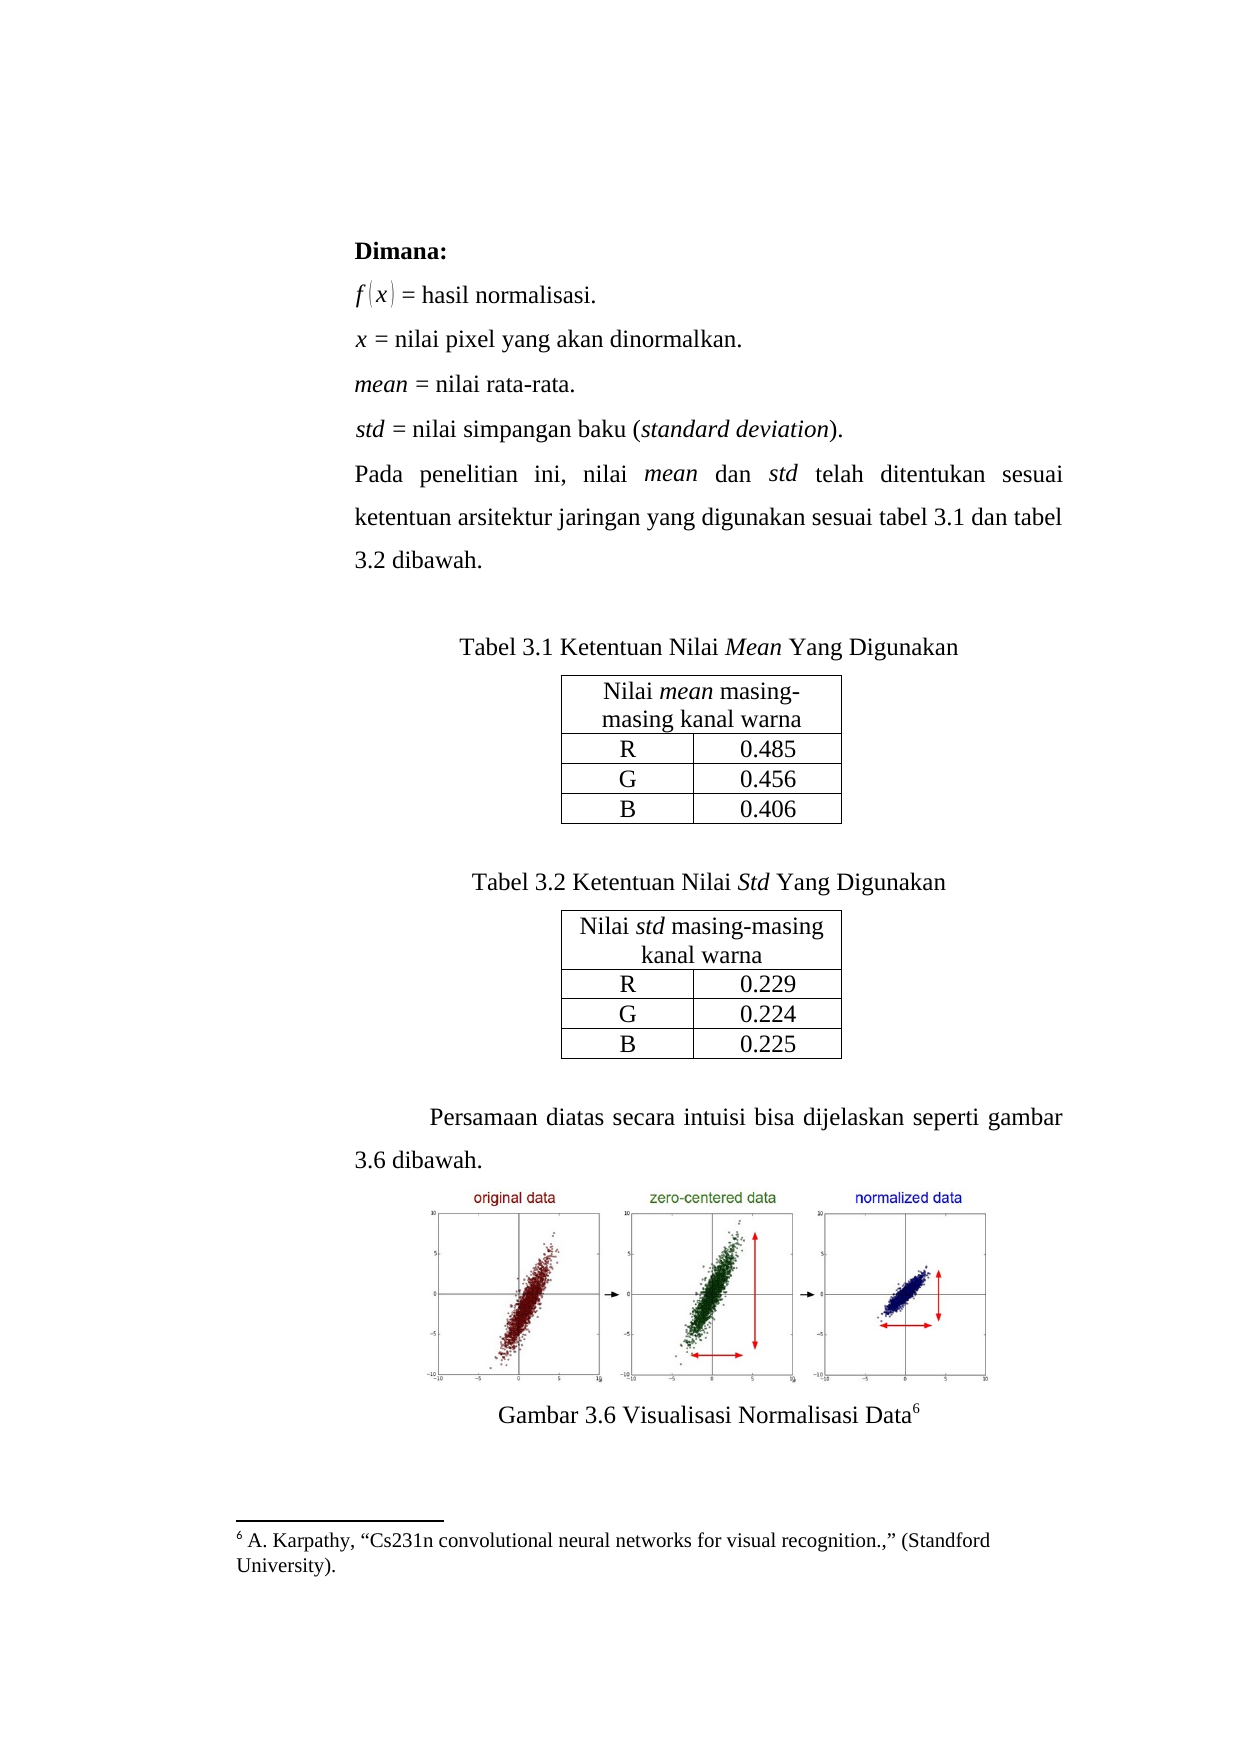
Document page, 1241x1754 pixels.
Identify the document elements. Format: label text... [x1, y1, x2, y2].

table_cell 0.406 [694, 794, 841, 823]
table_cell 0.225 [694, 1029, 841, 1058]
list Dimana: [354, 236, 1063, 265]
list Persamaan diatas secara intuisi bisa dijelaskan seperti gambar 3.6 dibawah. [354, 1102, 1063, 1174]
list Tabel 3.2 Ketentuan Nilai Std Yang Digunakan [354, 867, 1063, 896]
table_cell G [562, 999, 693, 1028]
table_cell 0.456 [694, 764, 841, 793]
list = hasil normalisasi. [354, 279, 1063, 310]
table_cell 0.229 [694, 970, 841, 998]
list = nilai simpangan baku (standard deviation). [354, 414, 1063, 445]
table_cell B [562, 1029, 693, 1058]
table_cell R [562, 970, 693, 998]
table_cell 0.224 [694, 999, 841, 1028]
picture [423, 1188, 994, 1385]
list = nilai rata-rata. [354, 369, 1063, 400]
table_cell 0.485 [694, 734, 841, 763]
list = nilai pixel yang akan dinormalkan. [354, 324, 1063, 355]
list Tabel 3.1 Ketentuan Nilai Mean Yang Digunakan [354, 632, 1063, 660]
table_cell R [562, 734, 693, 763]
table_cell G [562, 764, 693, 793]
table_header Nilai std masing-masing kanal warna [562, 911, 841, 968]
table_header Nilai mean masing-masing kanal warna [562, 676, 841, 733]
table_cell B [562, 794, 693, 823]
list Pada penelitian ini, nilai dan telah ditentukan sesuai ketentuan arsitektur jaringan yang digunakan sesuai tabel 3.1 dan tabel 3.2 dibawah. [354, 459, 1063, 574]
text Gambar 3.6 Visualisasi Normalisasi Data [354, 1400, 1063, 1428]
